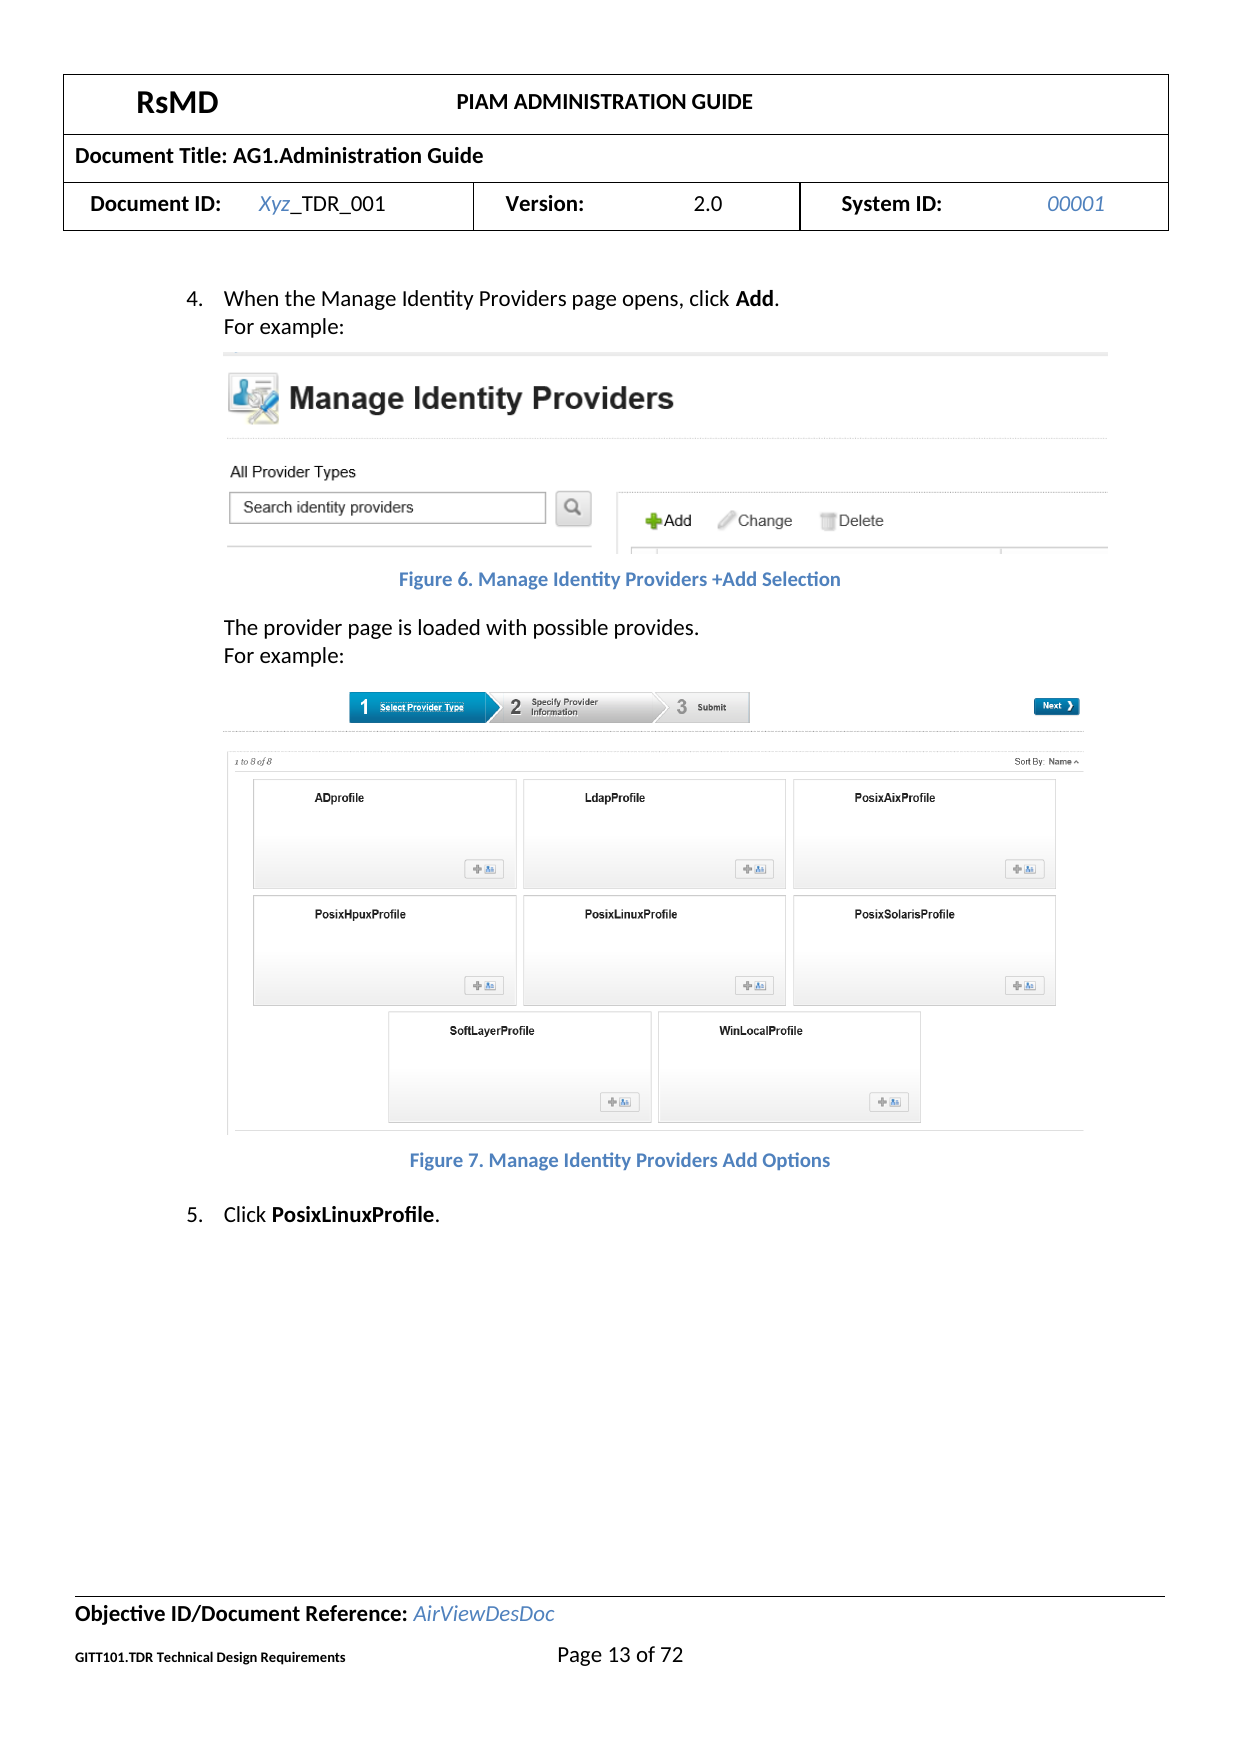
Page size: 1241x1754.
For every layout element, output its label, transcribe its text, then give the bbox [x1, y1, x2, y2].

list When the Manage Identity Providers page opens, click Add. [186, 284, 1165, 312]
text Figure 6. Manage Identity Providers +Add Selection [75, 567, 1165, 592]
picture [223, 681, 1087, 1135]
list The provider page is loaded with possible provides. [223, 613, 1165, 641]
list For example: [223, 312, 1165, 340]
list For example: [223, 641, 1165, 669]
list Click PosixLinuxProfile. [186, 1201, 1165, 1229]
text Figure 7. Manage Identity Providers Add Options [75, 1147, 1165, 1173]
picture [223, 352, 1108, 554]
